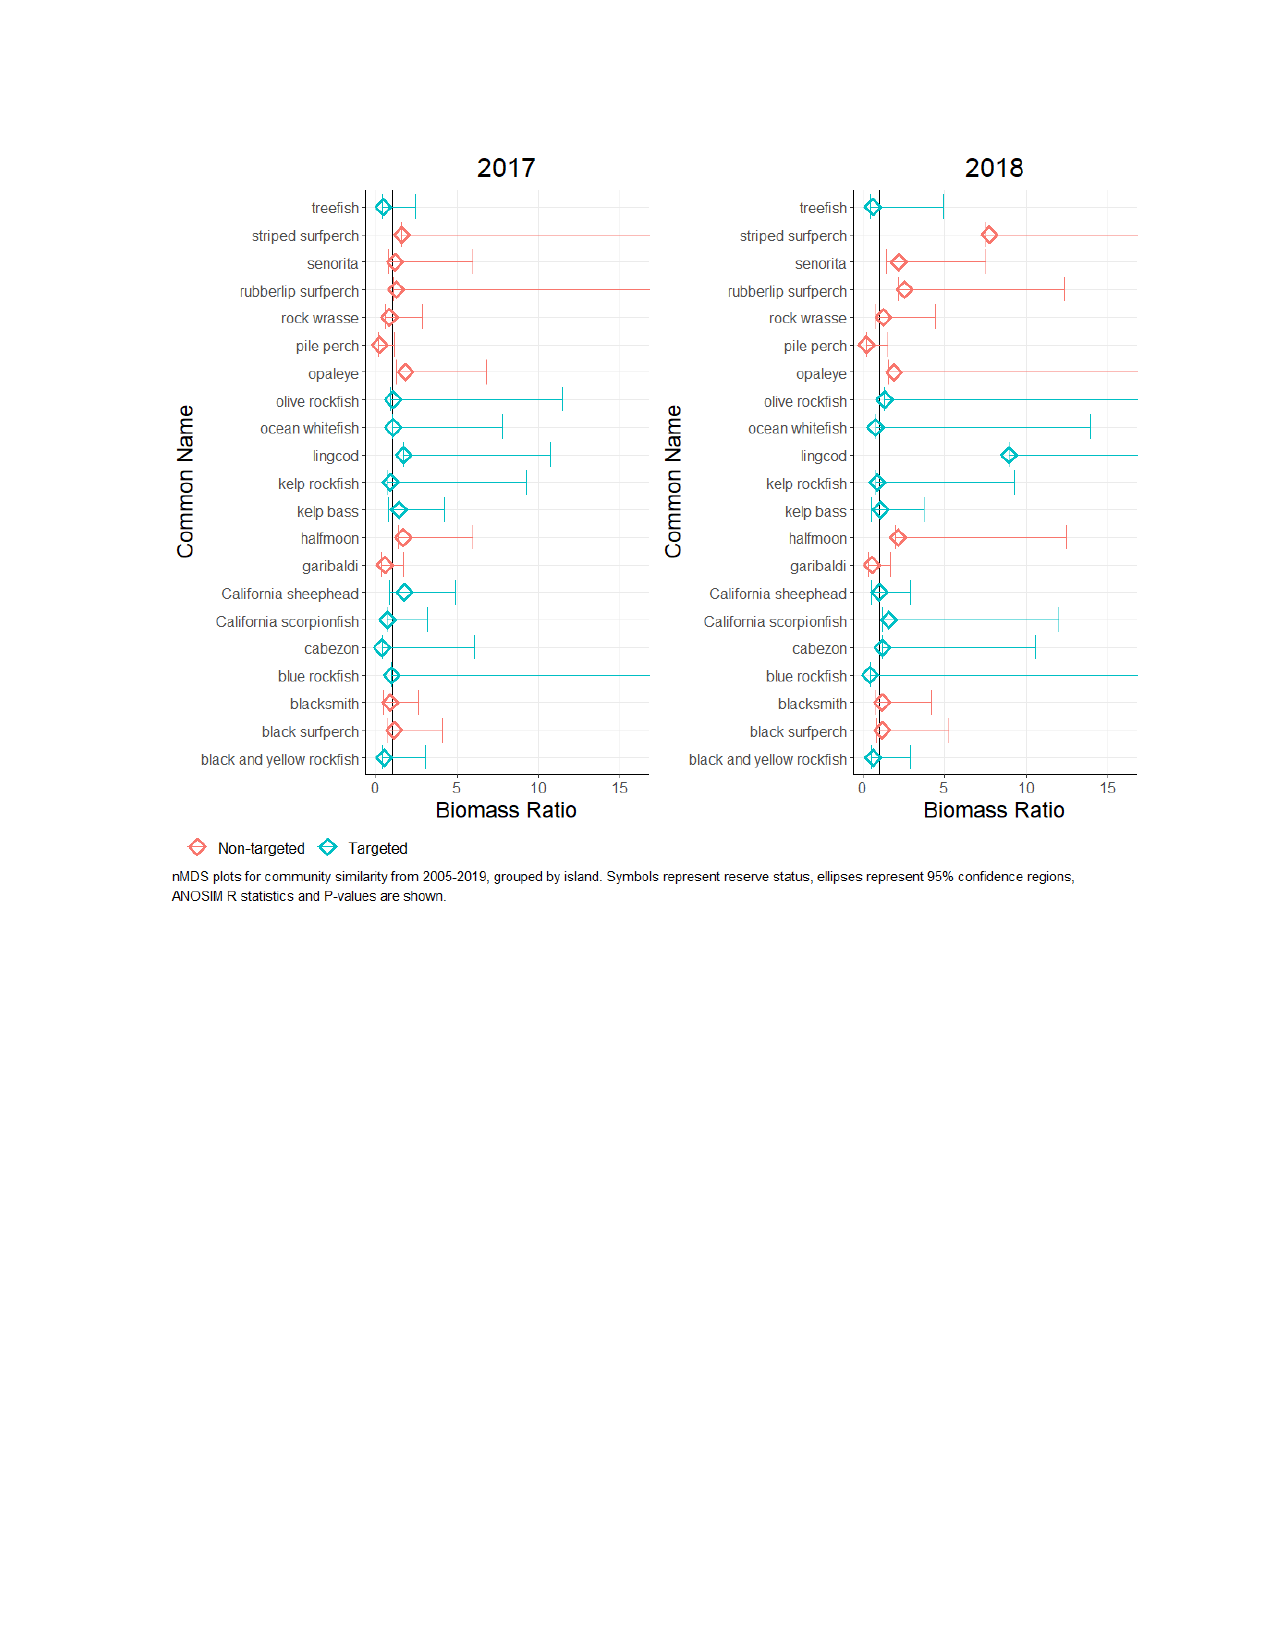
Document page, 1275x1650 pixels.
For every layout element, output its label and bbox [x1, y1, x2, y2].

picture [168, 150, 1144, 904]
